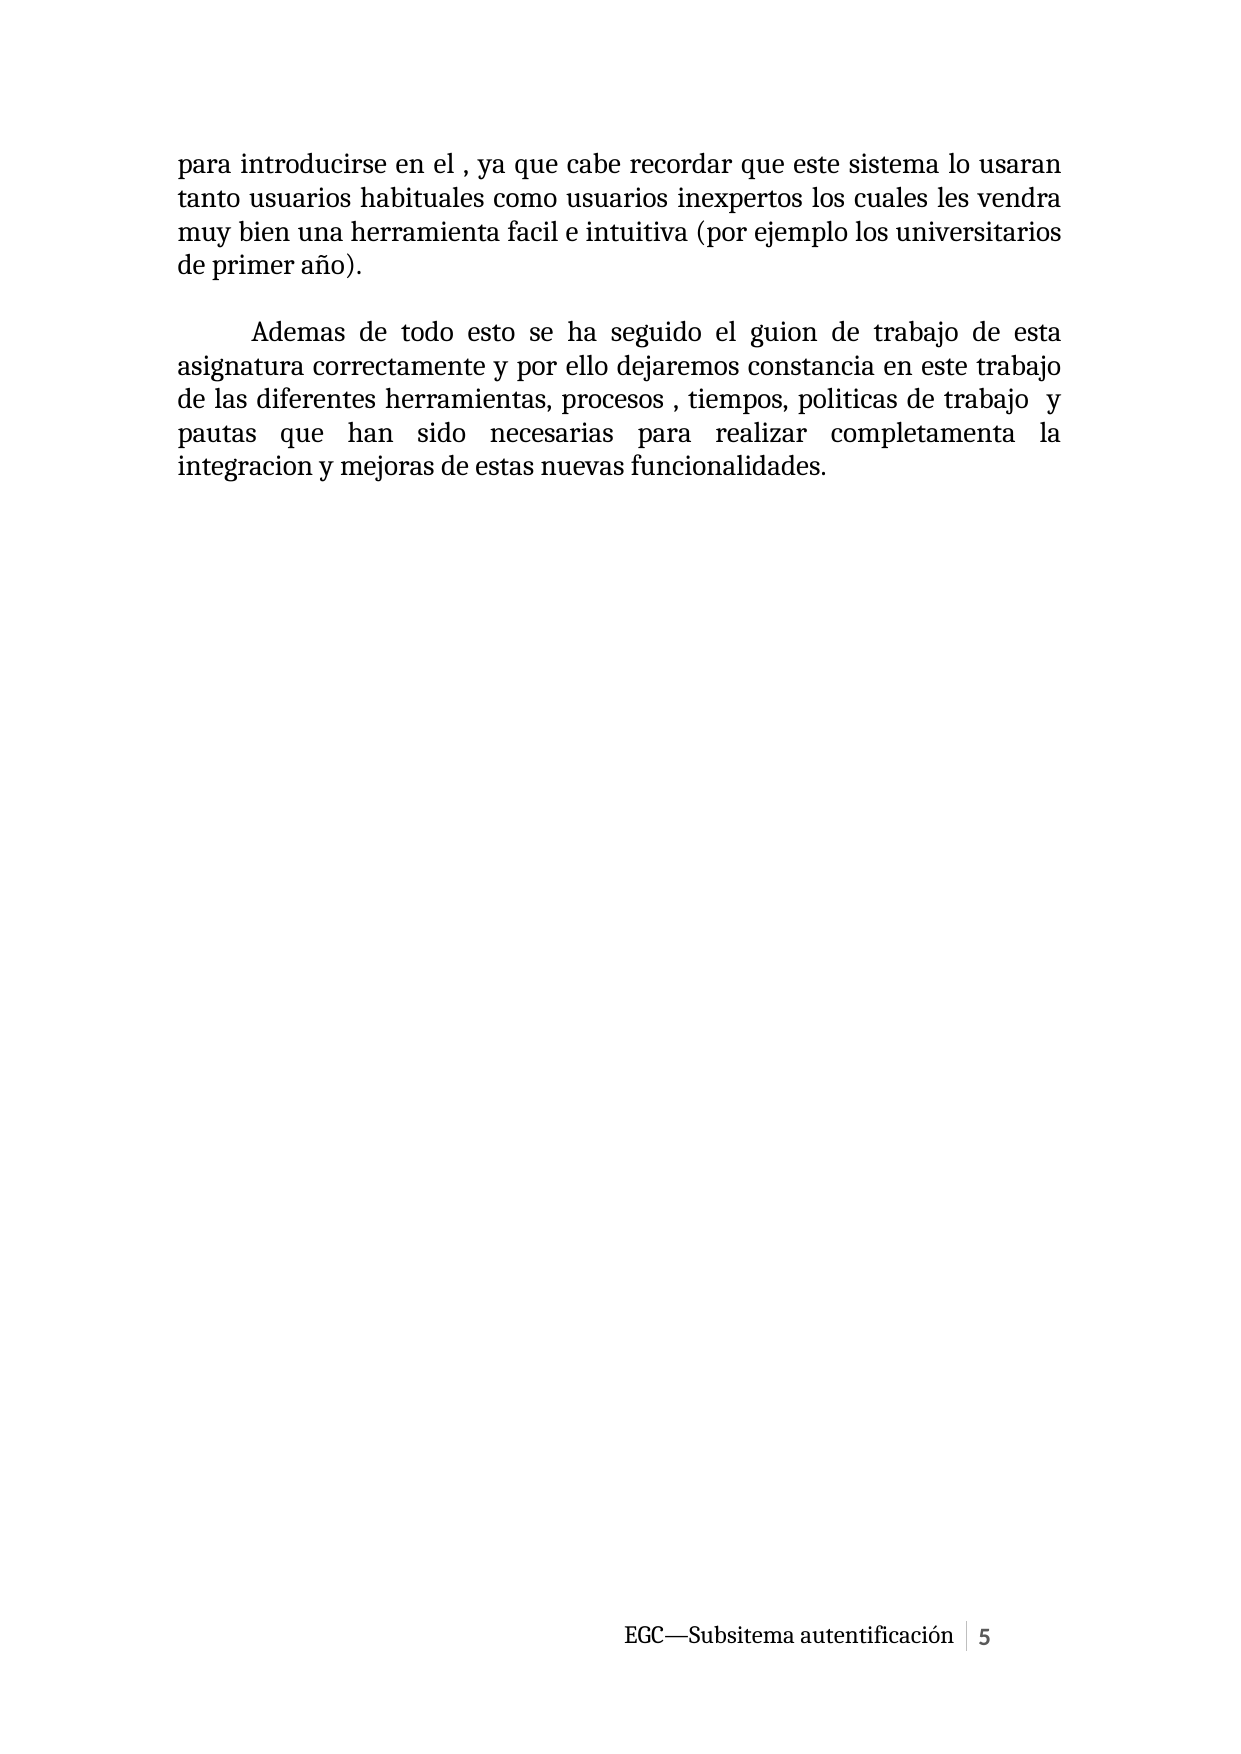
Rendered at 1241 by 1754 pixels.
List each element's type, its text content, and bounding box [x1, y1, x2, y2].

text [177, 148, 1063, 282]
text Ademas de todo esto se ha seguido el guion de trabajo de esta asignatura correctamente y por ello dejaremos constancia en este trabajo de las diferentes herramientas, procesos , tiempos, politicas de trabajo y pautas que han sido necesarias para realizar completamenta la integracion y mejoras de estas nuevas funcionalidades. [177, 315, 1063, 483]
